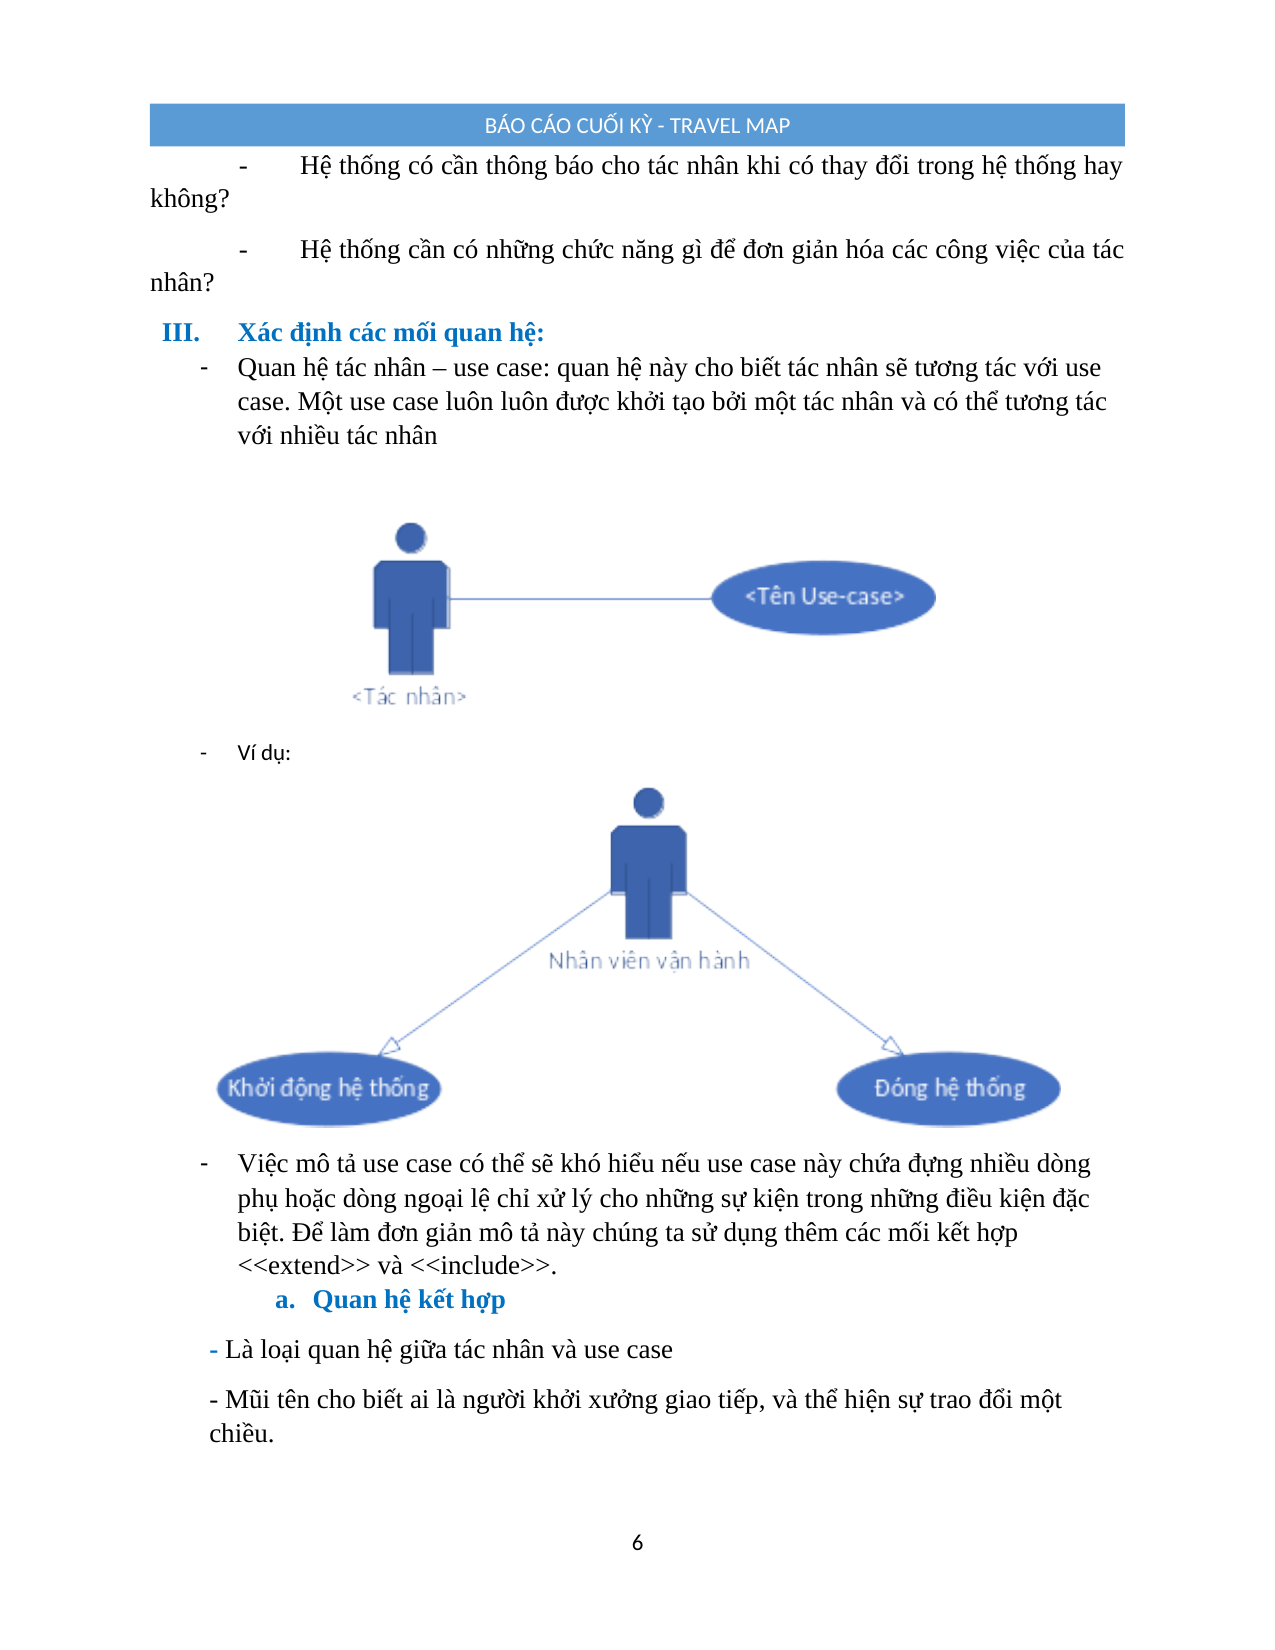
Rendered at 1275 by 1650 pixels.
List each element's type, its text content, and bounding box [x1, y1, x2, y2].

text - Là loại quan hệ giữa tác nhân và use case [209, 1333, 1125, 1364]
text - Mũi tên cho biết ai là người khởi xưởng giao tiếp, và thể hiện sự trao đổi một chiều. [209, 1383, 1125, 1448]
text - Hệ thống có cần thông báo cho tác nhân khi có thay đổi trong hệ thống hay không? [150, 147, 1125, 214]
text - Hệ thống cần có những chức năng gì để đơn giản hóa các công việc của tác nhân? [150, 233, 1125, 297]
list Quan hệ tác nhân – use case: quan hệ này cho biết tác nhân sẽ tương tác với use case. Một use case luôn luôn được khởi tạo bởi một tác nhân và có thể tương tác với nhiều tác nhân [200, 350, 1125, 450]
list Việc mô tả use case có thể sẽ khó hiểu nếu use case này chứa đựng nhiều dòng phụ hoặc dòng ngoại lệ chỉ xử lý cho những sự kiện trong những điều kiện đặc biệt. Để làm đơn giản mô tả này chúng ta sử dụng thêm các mối kết hợp <<extend>> và <<include>>. [200, 1147, 1125, 1280]
list Xác định các mối quan hệ: [200, 316, 1125, 348]
list Quan hệ kết hợp [275, 1283, 1125, 1314]
list Ví dụ: [200, 738, 1125, 766]
